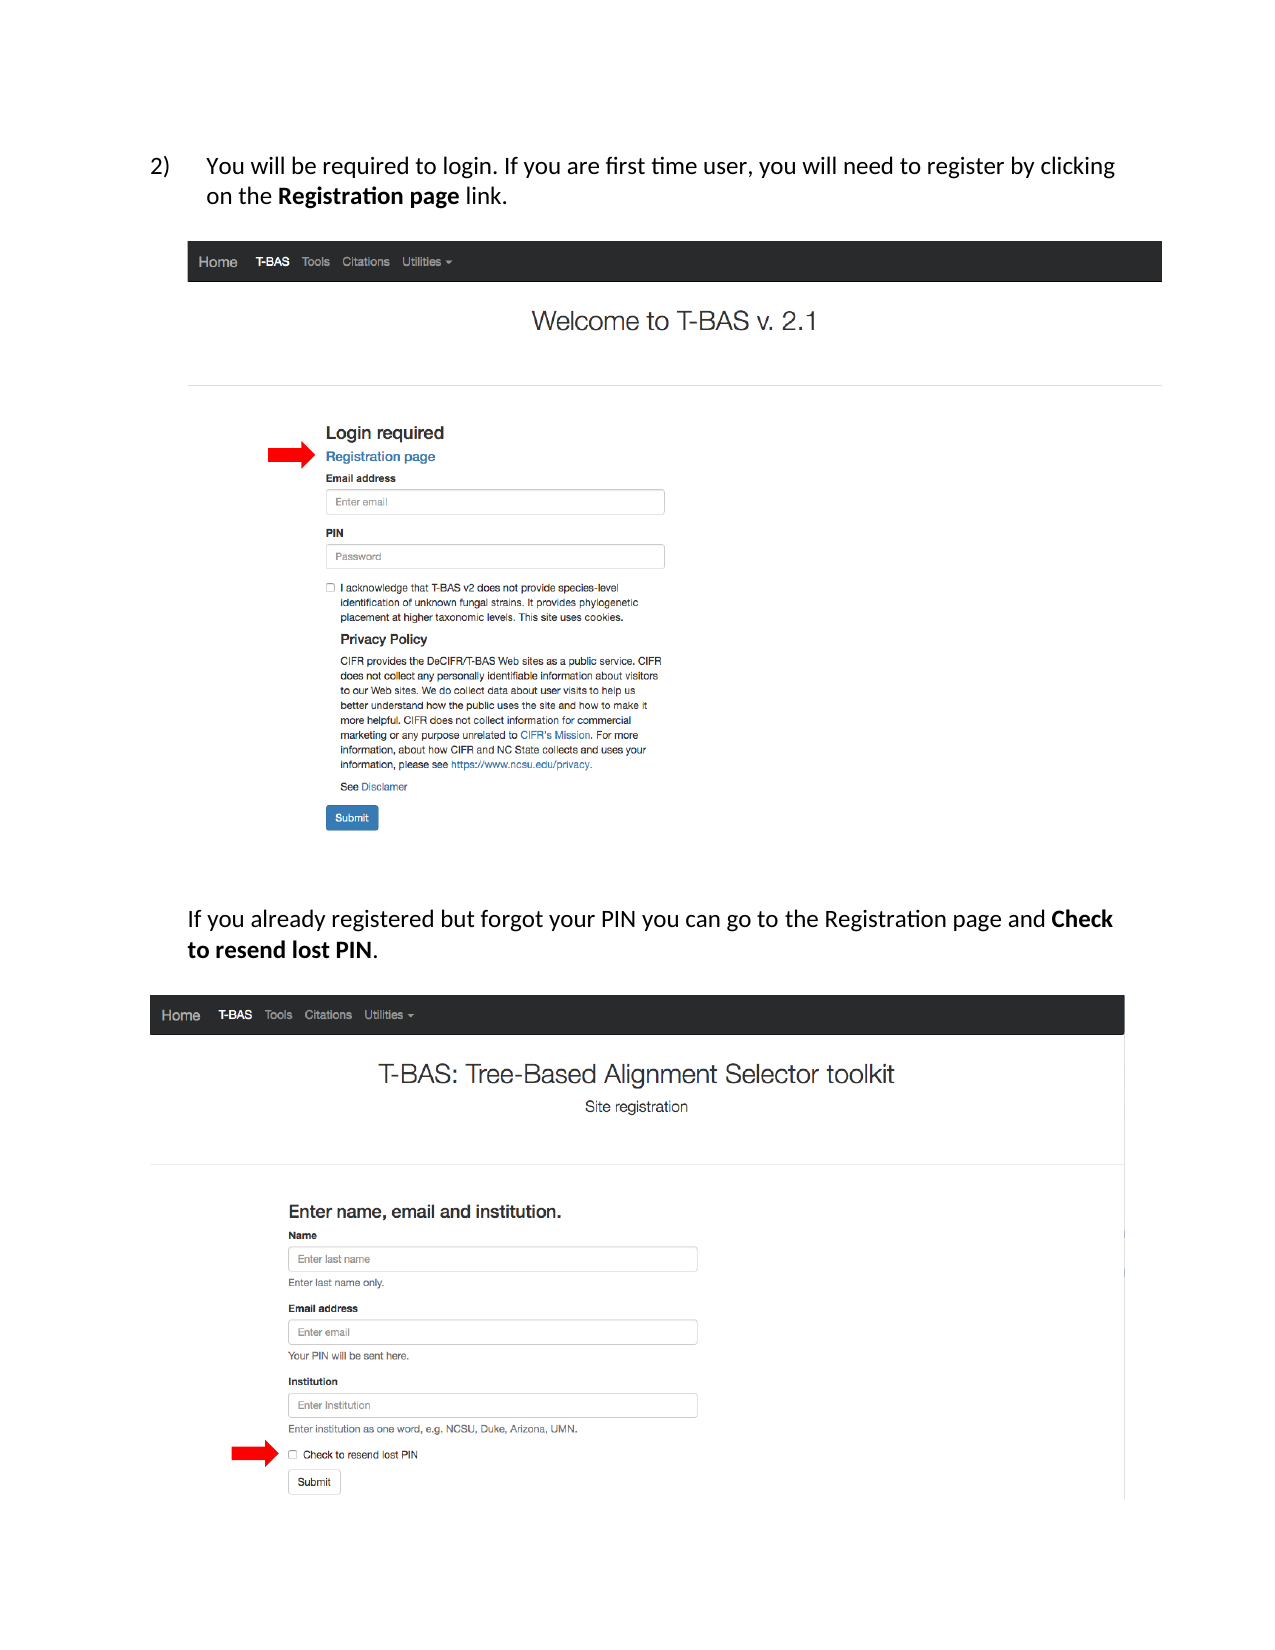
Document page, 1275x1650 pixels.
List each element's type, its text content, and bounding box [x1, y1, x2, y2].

picture [150, 995, 1125, 1499]
list If you already registered but forgot your PIN you can go to the Registration page and Check to resend lost PIN. [187, 903, 1125, 964]
list You will be required to login. If you are first time user, you will need to register by clicking on the Registration page link. [150, 150, 1125, 211]
picture [187, 241, 1162, 873]
